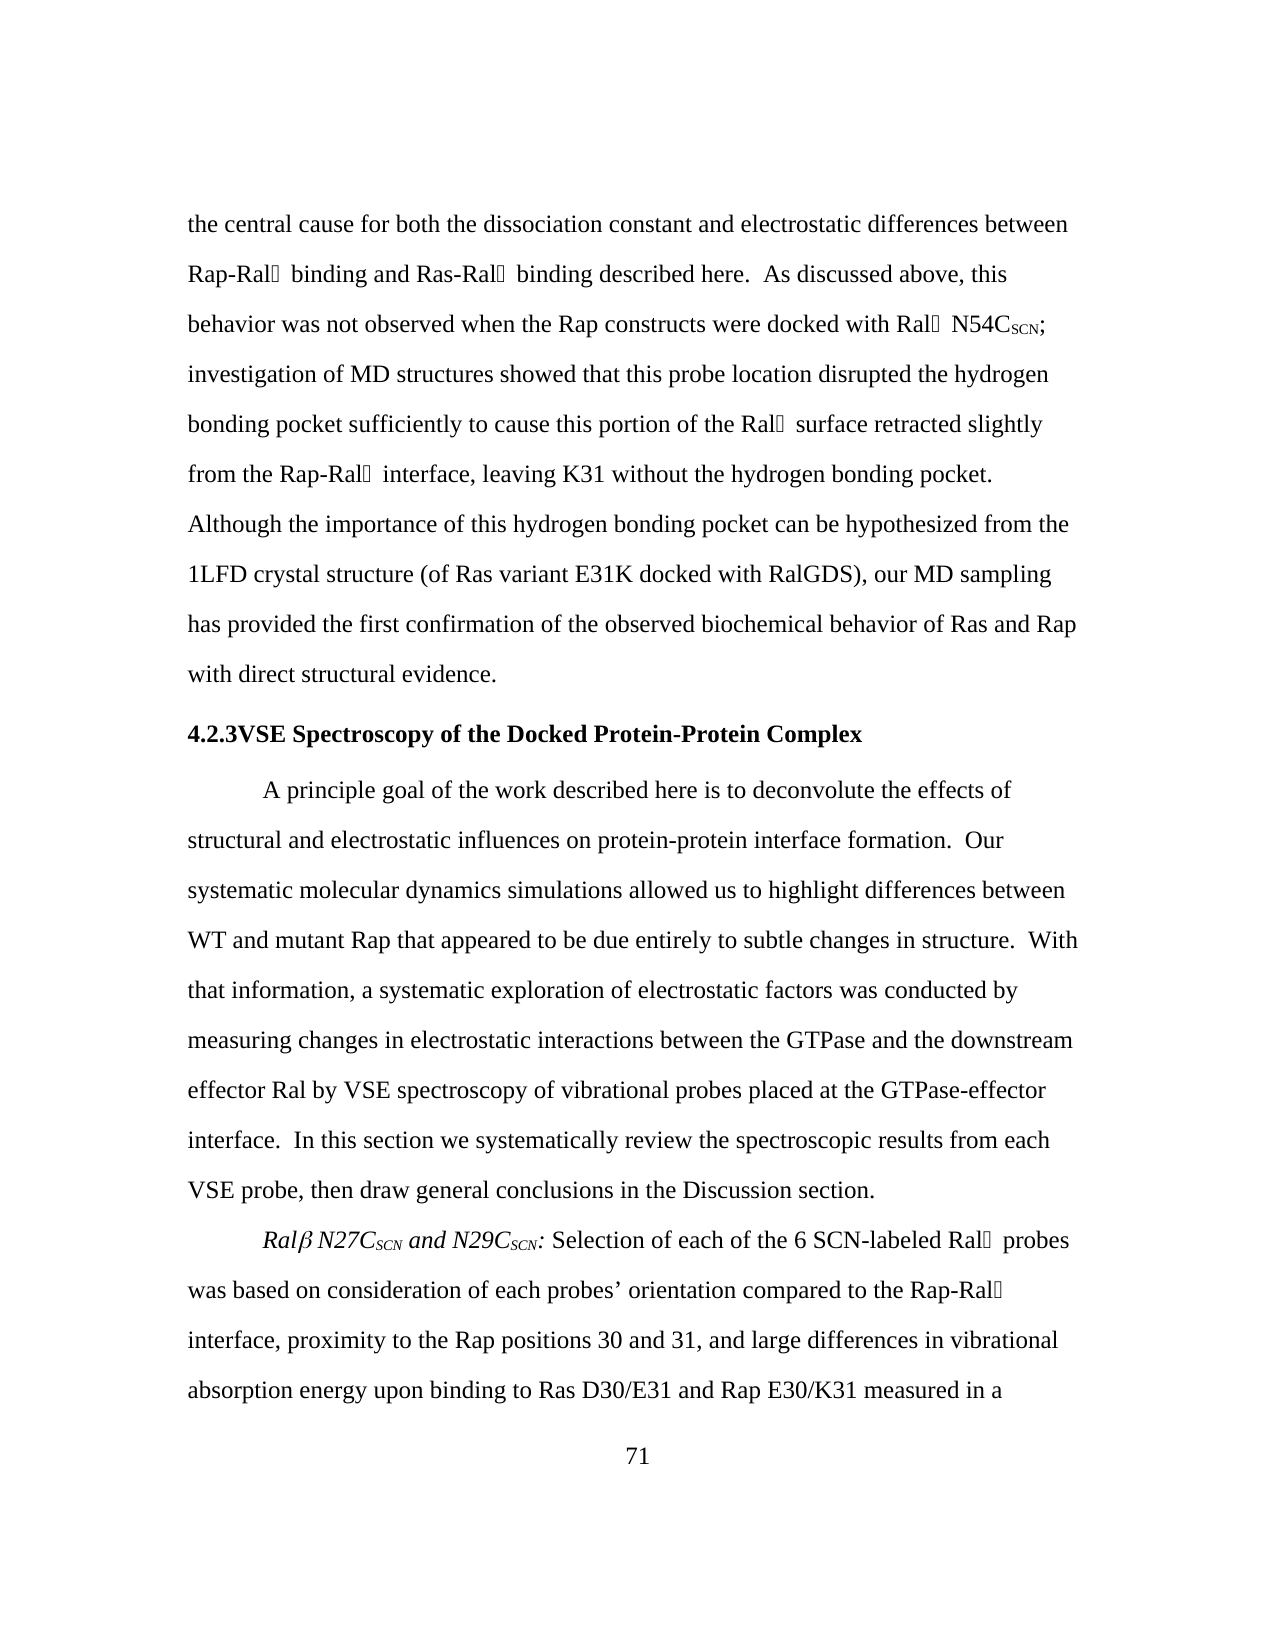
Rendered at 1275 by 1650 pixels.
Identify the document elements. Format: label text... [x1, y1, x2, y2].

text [187, 1204, 1087, 1404]
subtitle VSE Spectroscopy of the Docked Protein-Protein Complex [187, 719, 1087, 747]
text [187, 187, 1087, 687]
text A principle goal of the work described here is to deconvolute the effects of structural and electrostatic influences on protein-protein interface formation. Our systematic molecular dynamics simulations allowed us to highlight differences between WT and mutant Rap that appeared to be due entirely to subtle changes in structure. With that information, a systematic exploration of electrostatic factors was conducted by measuring changes in electrostatic interactions between the GTPase and the downstream effector Ral by VSE spectroscopy of vibrational probes placed at the GTPase-effector interface. In this section we systematically review the spectroscopic results from each VSE probe, then draw general conclusions in the Discussion section. [187, 754, 1087, 1204]
